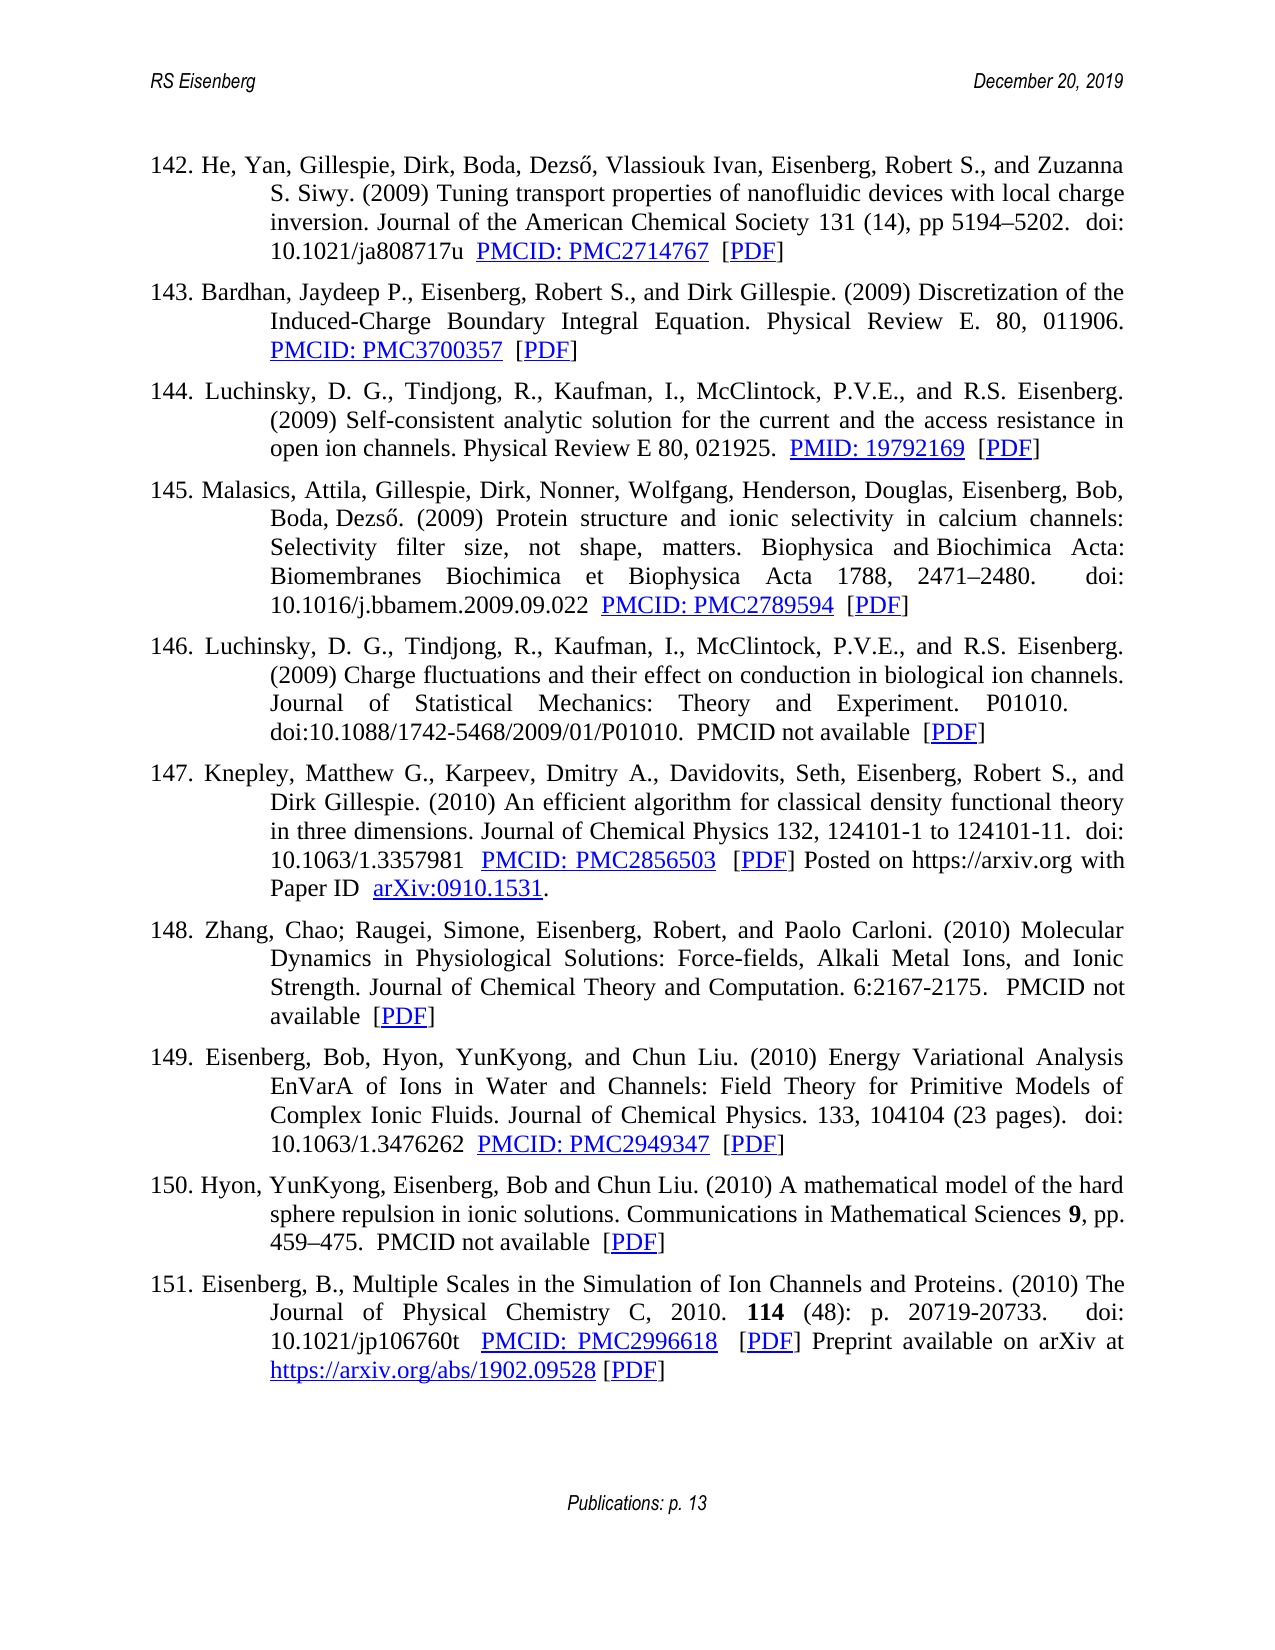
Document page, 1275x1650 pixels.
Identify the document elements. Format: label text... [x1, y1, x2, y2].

text 142. He, Yan, Gillespie, Dirk, Boda, Dezső, Vlassiouk Ivan, Eisenberg, Robert S., and Zuzanna S. Siwy. (2009) Tuning transport properties of nanofluidic devices with local charge inversion. Journal of the American Chemical Society 131 (14), pp 5194–5202. doi: 10.1021/ja808717u PMCID: PMC2714767 [PDF] [150, 150, 1125, 265]
text 143. Bardhan, Jaydeep P., Eisenberg, Robert S., and Dirk Gillespie. (2009) Discretization of the Induced-Charge Boundary Integral Equation. Physical Review E. 80, 011906. PMCID: PMC3700357 [PDF] [150, 277, 1125, 363]
text 148. Zhang, Chao; Raugei, Simone, Eisenberg, Robert, and Paolo Carloni. (2010) Molecular Dynamics in Physiological Solutions: Force-fields, Alkali Metal Ions, and Ionic Strength. Journal of Chemical Theory and Computation. 6:2167-2175. PMCID not available [PDF] [150, 915, 1125, 1030]
text 145. Malasics, Attila, Gillespie, Dirk, Nonner, Wolfgang, Henderson, Douglas, Eisenberg, Bob, Boda, Dezső. (2009) Protein structure and ionic selectivity in calcium channels: Selectivity filter size, not shape, matters. Biophysica and Biochimica Acta: Biomembranes Biochimica et Biophysica Acta 1788, 2471–2480. doi: 10.1016/j.bbamem.2009.09.022 PMCID: PMC2789594 [PDF] [150, 475, 1125, 618]
text 147. Knepley, Matthew G., Karpeev, Dmitry A., Davidovits, Seth, Eisenberg, Robert S., and Dirk Gillespie. (2010) An efficient algorithm for classical density functional theory in three dimensions. Journal of Chemical Physics 132, 124101-1 to 124101-11. doi: 10.1063/1.3357981 PMCID: PMC2856503 [PDF] Posted on https://arxiv.org with Paper ID arXiv:0910.1531. [150, 758, 1125, 902]
text 149. Eisenberg, Bob, Hyon, YunKyong, and Chun Liu. (2010) Energy Variational Analysis EnVarA of Ions in Water and Channels: Field Theory for Primitive Models of Complex Ionic Fluids. Journal of Chemical Physics. 133, 104104 (23 pages). doi: 10.1063/1.3476262 PMCID: PMC2949347 [PDF] [150, 1042, 1125, 1157]
text 150. Hyon, YunKyong, Eisenberg, Bob and Chun Liu. (2010) A mathematical model of the hard sphere repulsion in ionic solutions. Communications in Mathematical Sciences 9, pp. 459–475. PMCID not available [PDF] [150, 1170, 1125, 1256]
text 146. Luchinsky, D. G., Tindjong, R., Kaufman, I., McClintock, P.V.E., and R.S. Eisenberg. (2009) Charge fluctuations and their effect on conduction in biological ion channels. Journal of Statistical Mechanics: Theory and Experiment. P01010. doi:10.1088/1742-5468/2009/01/P01010. PMCID not available [PDF] [150, 631, 1125, 746]
text 151. Eisenberg, B., Multiple Scales in the Simulation of Ion Channels and Proteins. (2010) The Journal of Physical Chemistry C, 2010. 114 (48): p. 20719-20733. doi: 10.1021/jp106760t PMCID: PMC2996618 [PDF] Preprint available on arXiv at https://arxiv.org/abs/1902.09528 [PDF] [150, 1269, 1125, 1384]
text 144. Luchinsky, D. G., Tindjong, R., Kaufman, I., McClintock, P.V.E., and R.S. Eisenberg. (2009) Self-consistent analytic solution for the current and the access resistance in open ion channels. Physical Review E 80, 021925. PMID: 19792169 [PDF] [150, 376, 1125, 462]
